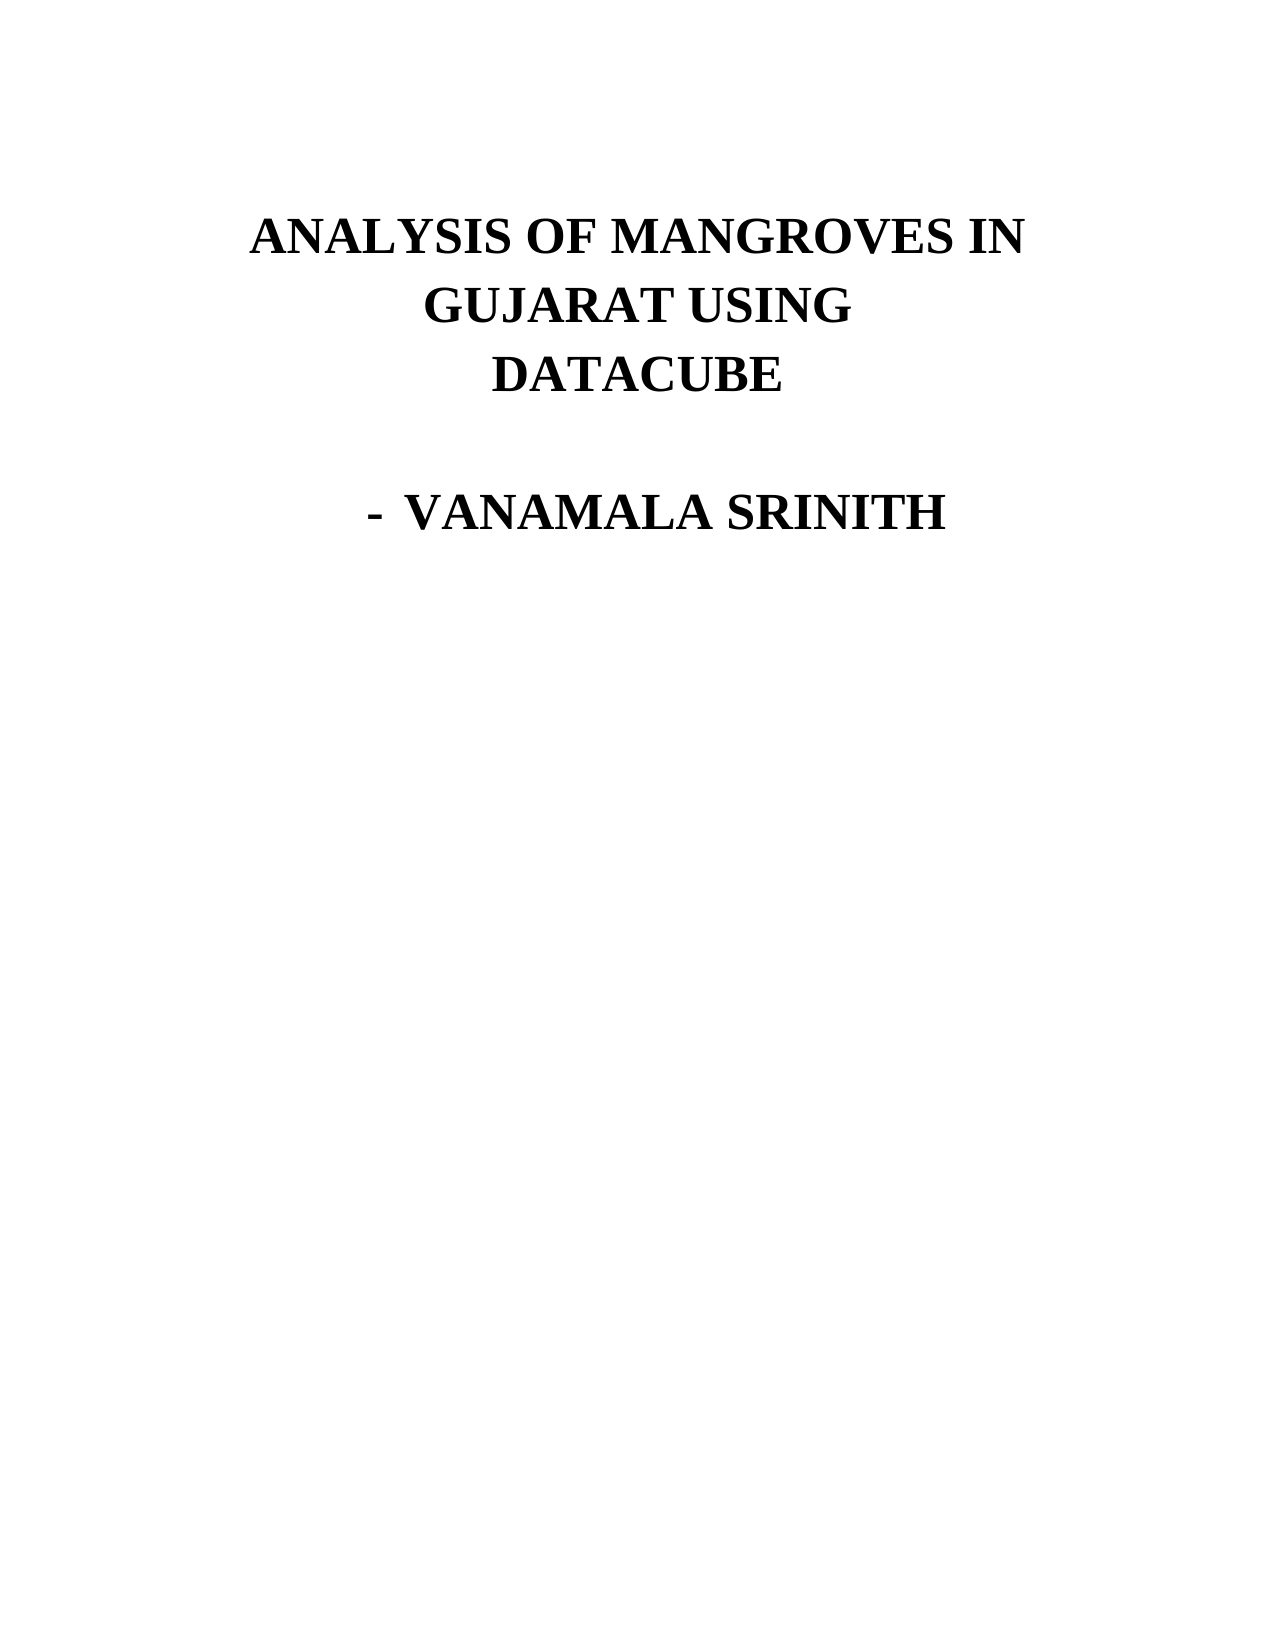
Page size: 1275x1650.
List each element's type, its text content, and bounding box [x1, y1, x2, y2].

list VANAMALA SRINITH [187, 481, 1125, 540]
text DATACUBE [150, 343, 1125, 403]
text ANALYSIS OF MANGROVES IN GUJARAT USING [150, 205, 1125, 334]
